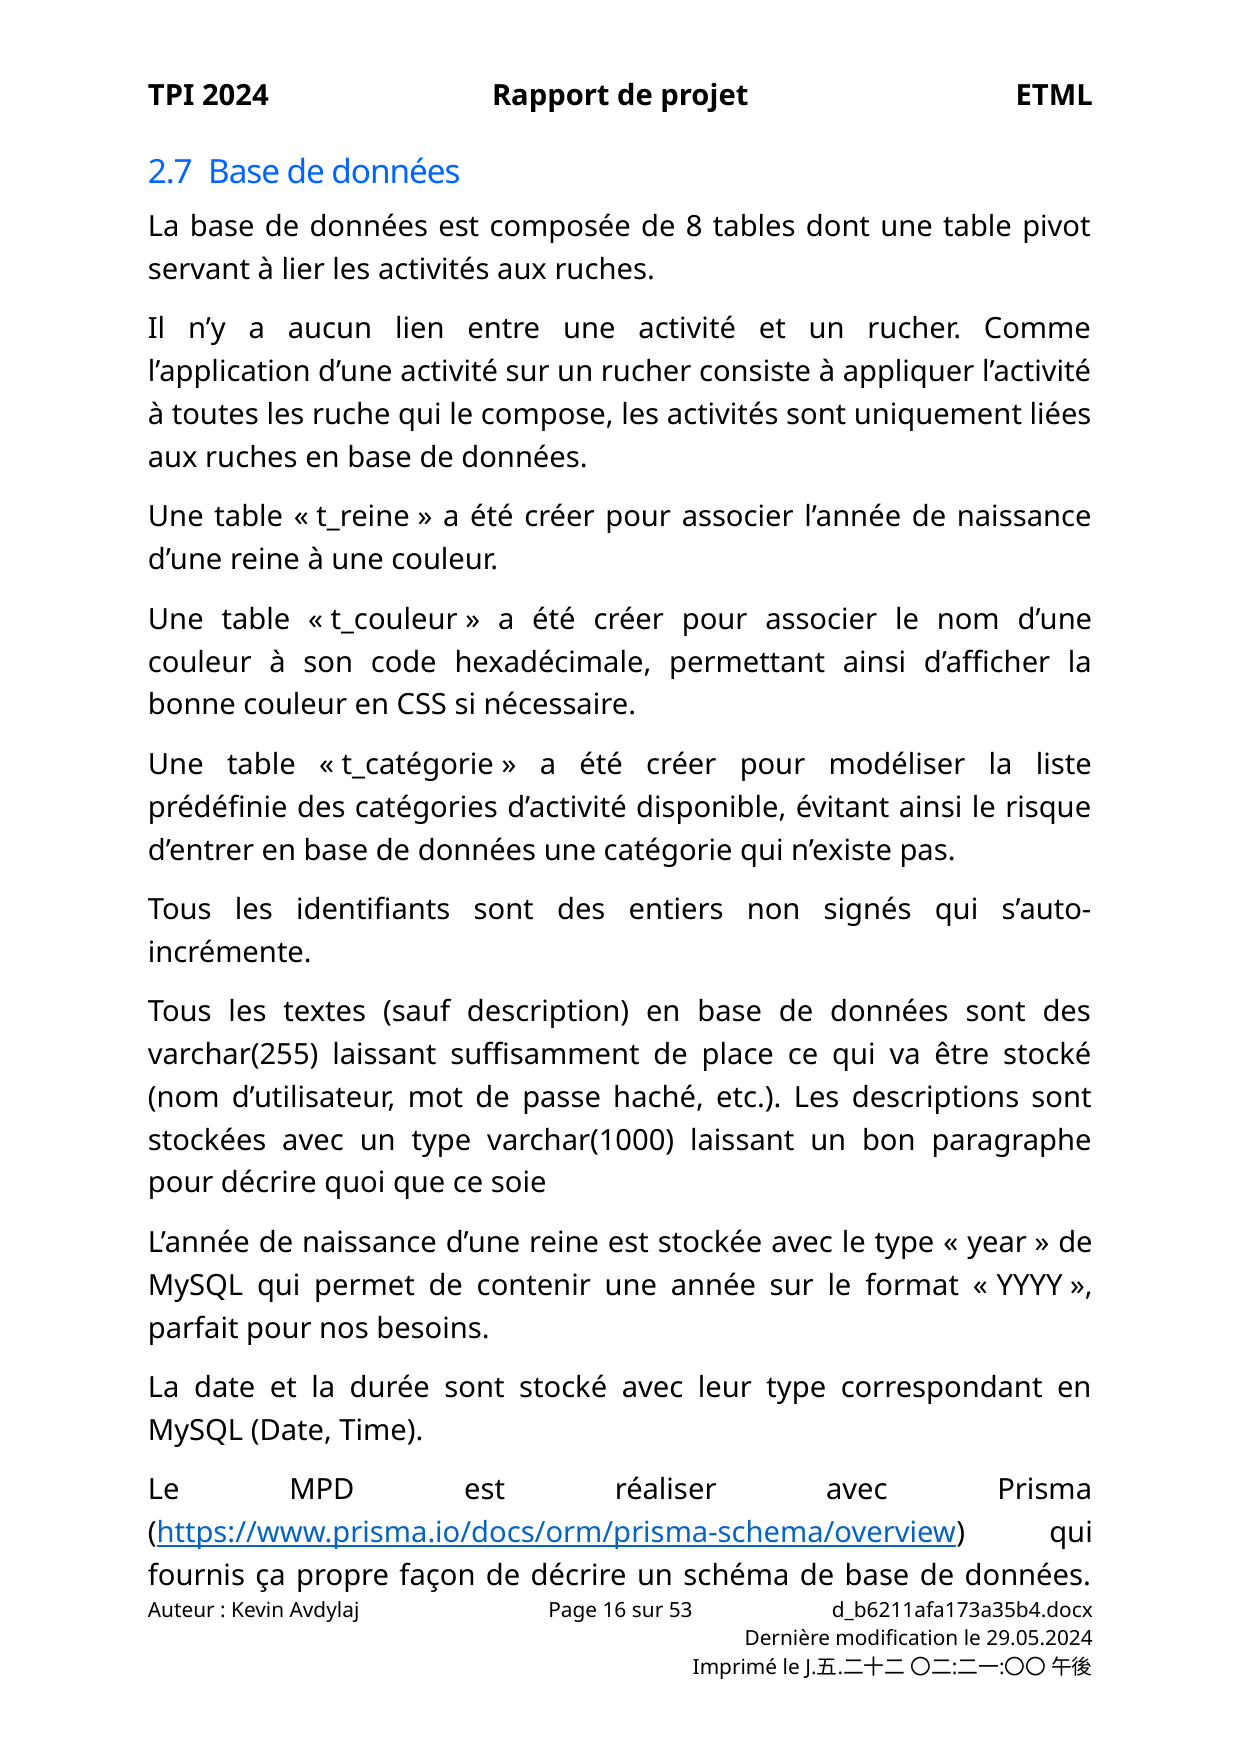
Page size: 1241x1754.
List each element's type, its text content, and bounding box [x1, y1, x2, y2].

text Une table « t_reine » a été créer pour associer l’année de naissance d’une reine à une couleur. [148, 496, 1093, 578]
text Tous les identifiants sont des entiers non signés qui s’auto-incrémente. [148, 888, 1093, 971]
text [148, 1469, 1093, 1594]
text Une table « t_couleur » a été créer pour associer le nom d’une couleur à son code hexadécimale, permettant ainsi d’afficher la bonne couleur en CSS si nécessaire. [148, 598, 1093, 723]
subtitle Base de données [148, 148, 1093, 193]
text Une table « t_catégorie » a été créer pour modéliser la liste prédéfinie des catégories d’activité disponible, évitant ainsi le risque d’entrer en base de données une catégorie qui n’existe pas. [148, 743, 1093, 868]
text L’année de naissance d’une reine est stockée avec le type « year » de MySQL qui permet de contenir une année sur le format « YYYY », parfait pour nos besoins. [148, 1221, 1093, 1347]
text La base de données est composée de 8 tables dont une table pivot servant à lier les activités aux ruches. [148, 206, 1093, 288]
text La date et la durée sont stocké avec leur type correspondant en MySQL (Date, Time). [148, 1366, 1093, 1449]
text Tous les textes (sauf description) en base de données sont des varchar(255) laissant suffisamment de place ce qui va être stocké (nom d’utilisateur, mot de passe haché, etc.). Les descriptions sont stockées avec un type varchar(1000) laissant un bon paragraphe pour décrire quoi que ce soie [148, 991, 1093, 1201]
text Il n’y a aucun lien entre une activité et un rucher. Comme l’application d’une activité sur un rucher consiste à appliquer l’activité à toutes les ruche qui le compose, les activités sont uniquement liées aux ruches en base de données. [148, 308, 1093, 476]
